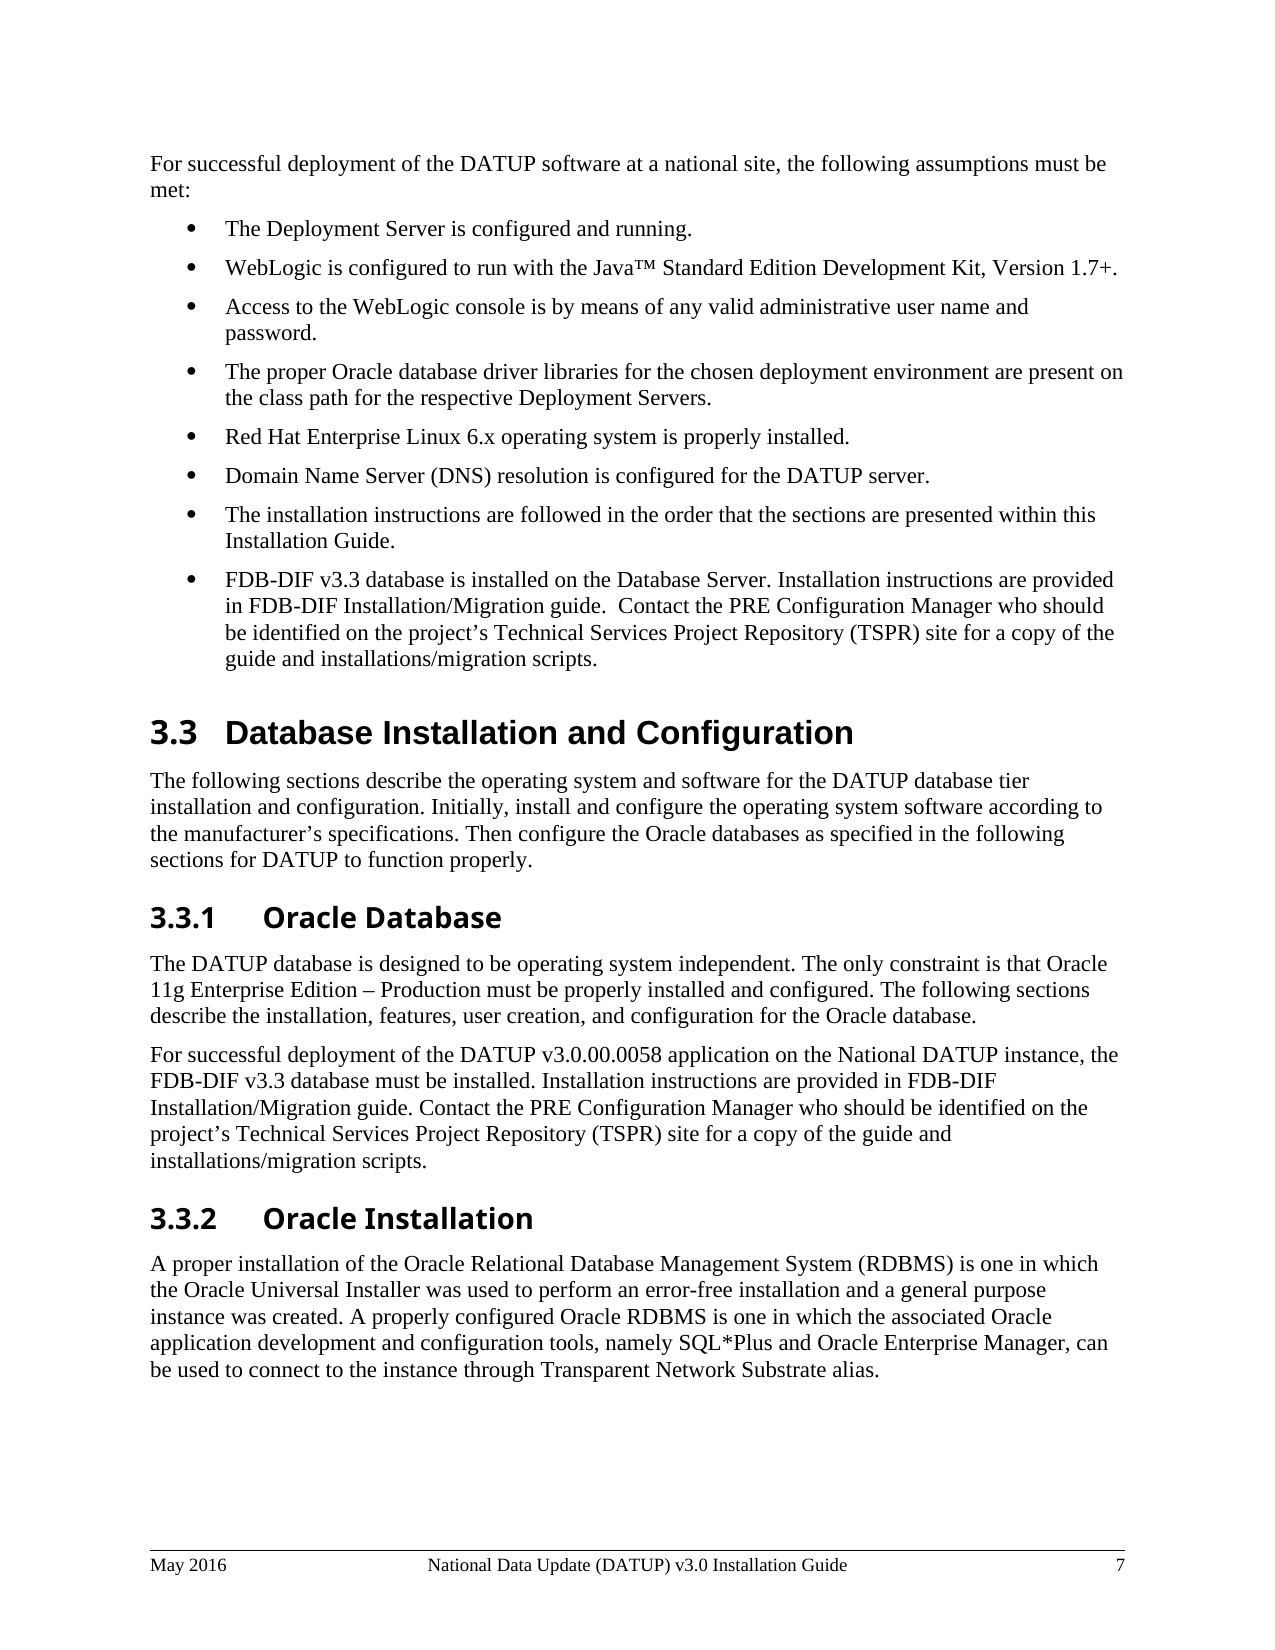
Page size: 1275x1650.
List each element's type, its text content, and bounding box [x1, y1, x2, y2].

text A proper installation of the Oracle Relational Database Management System (RDBMS) is one in which the Oracle Universal Installer was used to perform an error-free installation and a general purpose instance was created. A properly configured Oracle RDBMS is one in which the associated Oracle application development and configuration tools, namely SQL*Plus and Oracle Enterprise Manager, can be used to connect to the instance through Transparent Network Substrate alias. [150, 1250, 1125, 1382]
text For successful deployment of the DATUP v3.0.00.0058 application on the National DATUP instance, the FDB-DIF v3.3 database must be installed. Installation instructions are provided in FDB-DIF Installation/Migration guide. Contact the PRE Configuration Manager who should be identified on the project’s Technical Services Project Repository (TSPR) site for a copy of the guide and installations/migration scripts. [150, 1041, 1125, 1173]
subtitle Oracle Installation [150, 1198, 1125, 1238]
text For successful deployment of the DATUP software at a national site, the following assumptions must be met: [150, 150, 1125, 203]
text WebLogic is configured to run with the Java™ Standard Edition Development Kit, Version 1.7+. [187, 254, 1125, 280]
text Red Hat Enterprise Linux 6.x operating system is properly installed. [187, 423, 1125, 450]
text FDB-DIF v3.3 database is installed on the Database Server. Installation instructions are provided in FDB-DIF Installation/Migration guide. Contact the PRE Configuration Manager who should be identified on the project’s Technical Services Project Repository (TSPR) site for a copy of the guide and installations/migration scripts. [187, 566, 1125, 672]
text The proper Oracle database driver libraries for the chosen deployment environment are present on the class path for the respective Deployment Servers. [187, 358, 1125, 411]
text Domain Name Server (DNS) resolution is configured for the DATUP server. [187, 462, 1125, 488]
text The installation instructions are followed in the order that the sections are presented within this Installation Guide. [187, 501, 1125, 554]
text The DATUP database is designed to be operating system independent. The only constraint is that Oracle 11g Enterprise Edition – Production must be properly installed and configured. The following sections describe the installation, features, user creation, and configuration for the Oracle database. [150, 950, 1125, 1029]
text The following sections describe the operating system and software for the DATUP database tier installation and configuration. Initially, install and configure the operating system software according to the manufacturer’s specifications. Then configure the Oracle databases as specified in the following sections for DATUP to function properly. [150, 767, 1125, 872]
subtitle Oracle Database [150, 897, 1125, 937]
text The Deployment Server is configured and running. [187, 215, 1125, 242]
text Access to the WebLogic console is by means of any valid administrative user name and password. [187, 293, 1125, 346]
subtitle Database Installation and Configuration [150, 709, 1125, 754]
